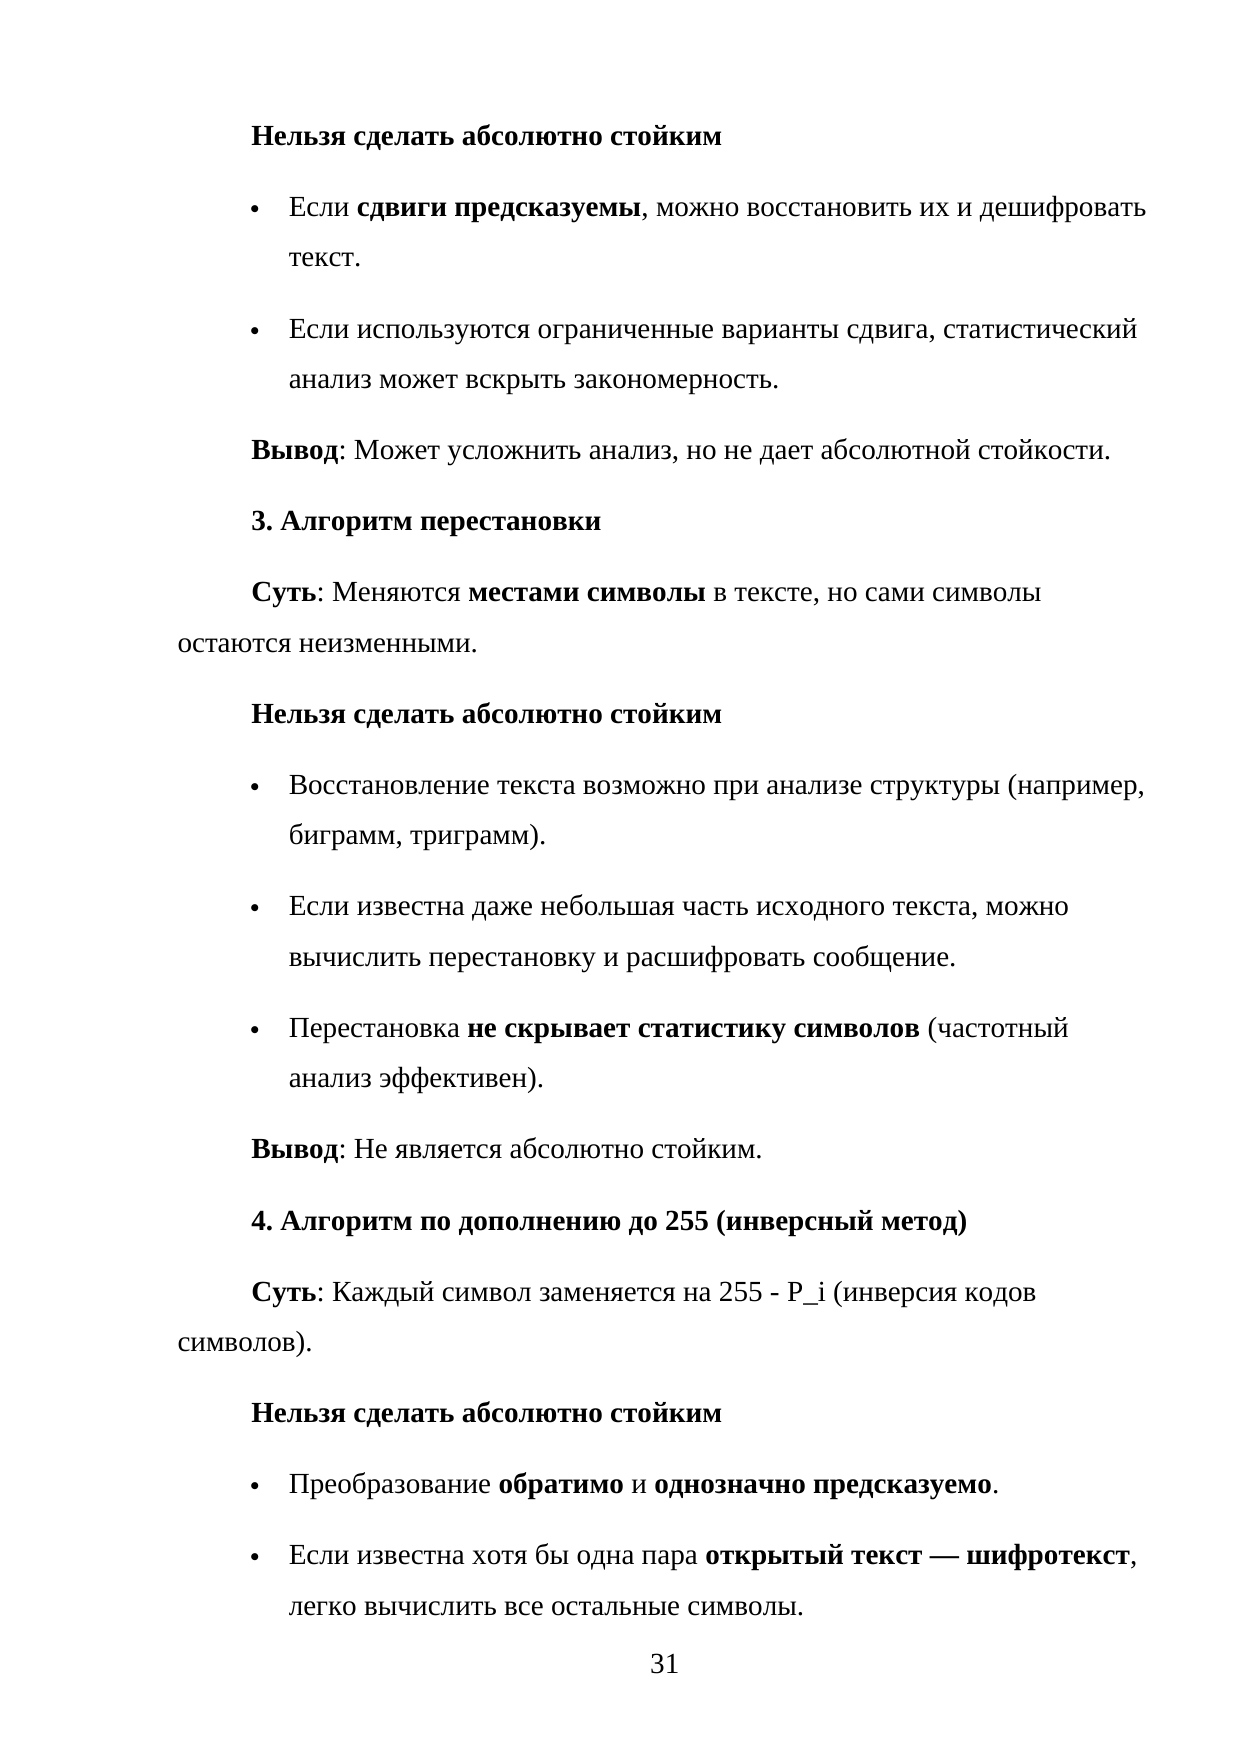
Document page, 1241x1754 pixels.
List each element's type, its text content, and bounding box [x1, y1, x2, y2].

text Вывод: Может усложнить анализ, но не дает абсолютной стойкости. [177, 432, 1152, 466]
text Суть: Каждый символ заменяется на 255 - P_i (инверсия кодов символов). [177, 1274, 1152, 1358]
text Нельзя сделать абсолютно стойким [177, 1395, 1152, 1429]
list Если известна даже небольшая часть исходного текста, можно вычислить перестановку и расшифровать сообщение. [251, 888, 1152, 972]
text Вывод: Не является абсолютно стойким. [177, 1131, 1152, 1165]
text Нельзя сделать абсолютно стойким [177, 696, 1152, 729]
text 4. Алгоритм по дополнению до 255 (инверсный метод) [177, 1203, 1152, 1236]
list Преобразование обратимо и однозначно предсказуемо. [251, 1466, 1152, 1500]
text Нельзя сделать абсолютно стойким [177, 118, 1152, 152]
list Если используются ограниченные варианты сдвига, статистический анализ может вскрыть закономерность. [251, 311, 1152, 394]
list Если известна хотя бы одна пара открытый текст — шифротекст, легко вычислить все остальные символы. [251, 1537, 1152, 1621]
text 3. Алгоритм перестановки [177, 503, 1152, 537]
list Восстановление текста возможно при анализе структуры (например, биграмм, триграмм). [251, 767, 1152, 851]
list Если сдвиги предсказуемы, можно восстановить их и дешифровать текст. [251, 189, 1152, 273]
text Суть: Меняются местами символы в тексте, но сами символы остаются неизменными. [177, 574, 1152, 658]
list Перестановка не скрывает статистику символов (частотный анализ эффективен). [251, 1010, 1152, 1094]
